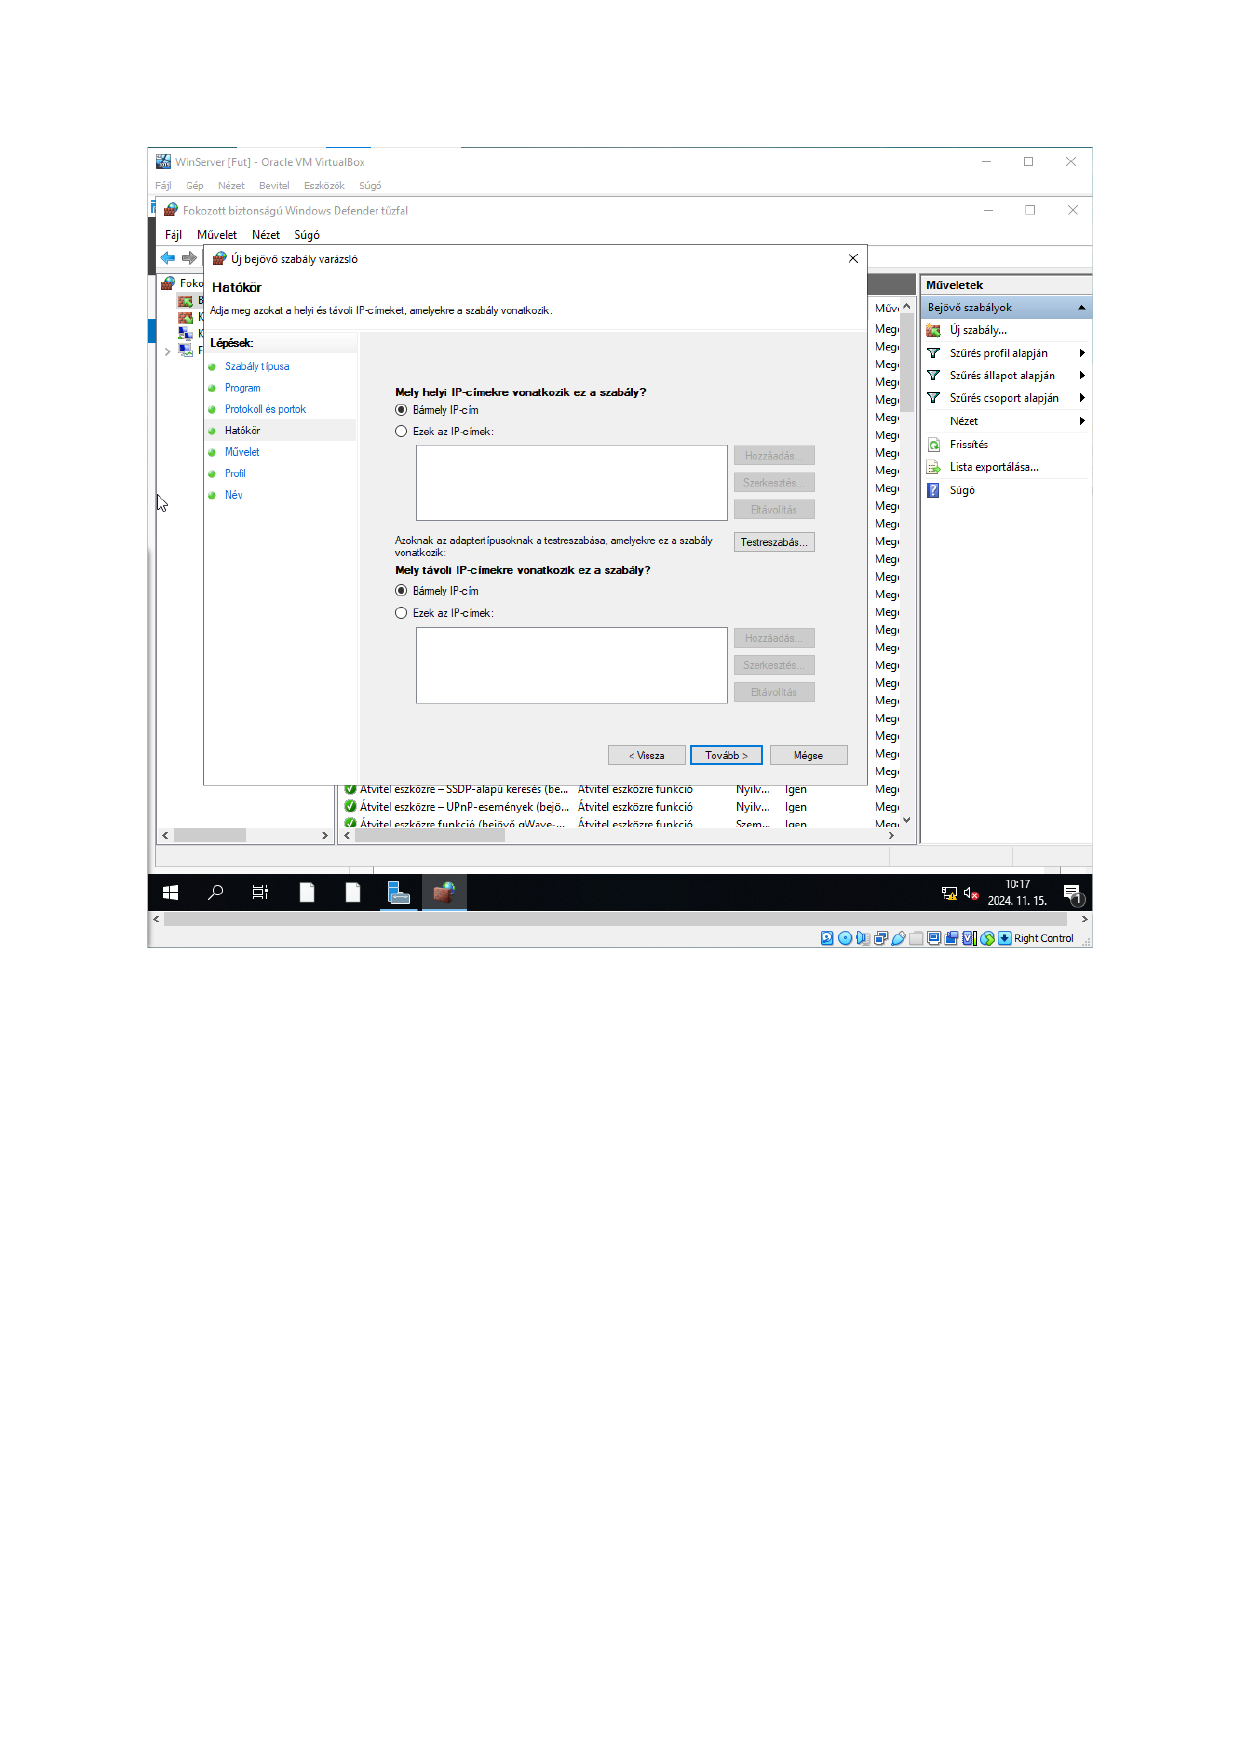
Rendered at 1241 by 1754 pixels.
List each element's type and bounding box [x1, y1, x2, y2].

picture [147, 147, 1093, 948]
